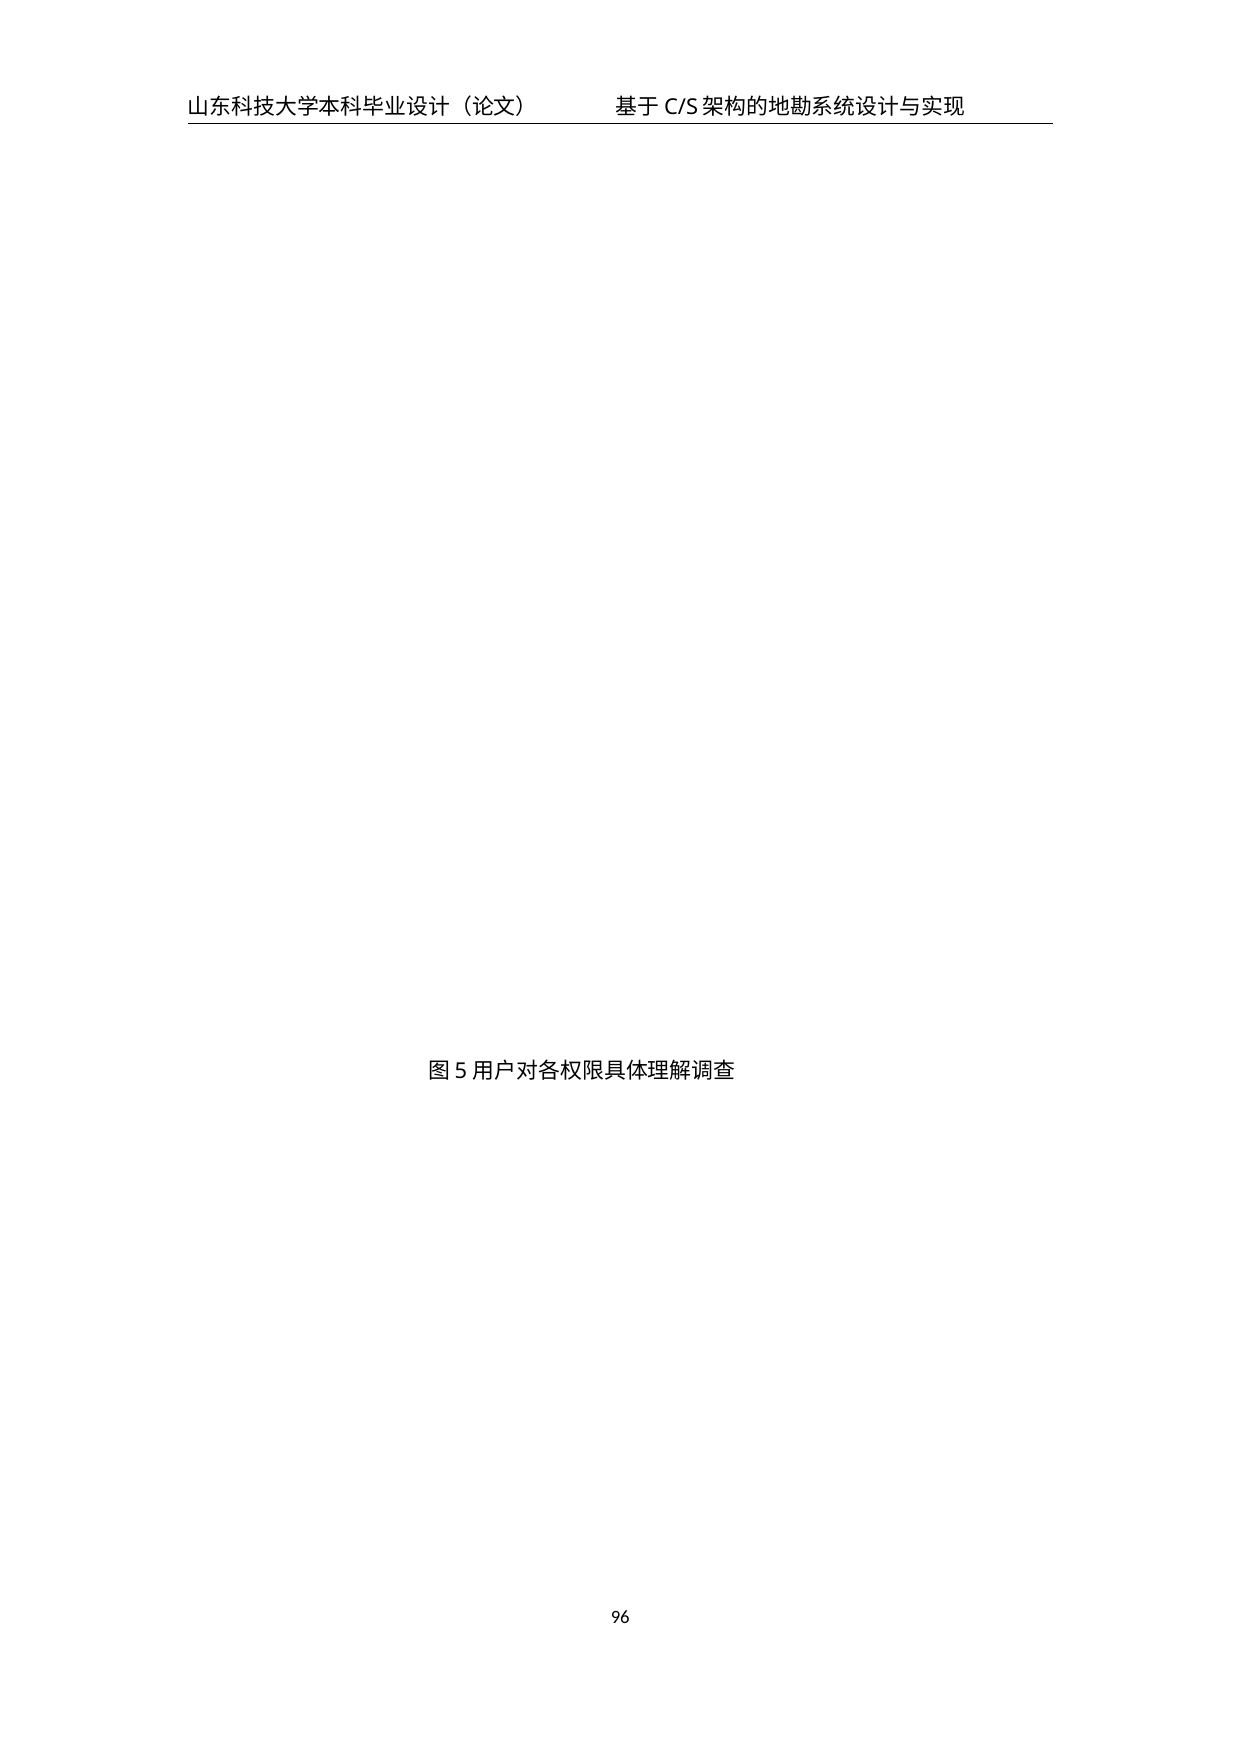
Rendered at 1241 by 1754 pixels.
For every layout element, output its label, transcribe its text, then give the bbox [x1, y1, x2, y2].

text 图5 用户对各权限具体理解调查 [187, 1053, 1053, 1085]
